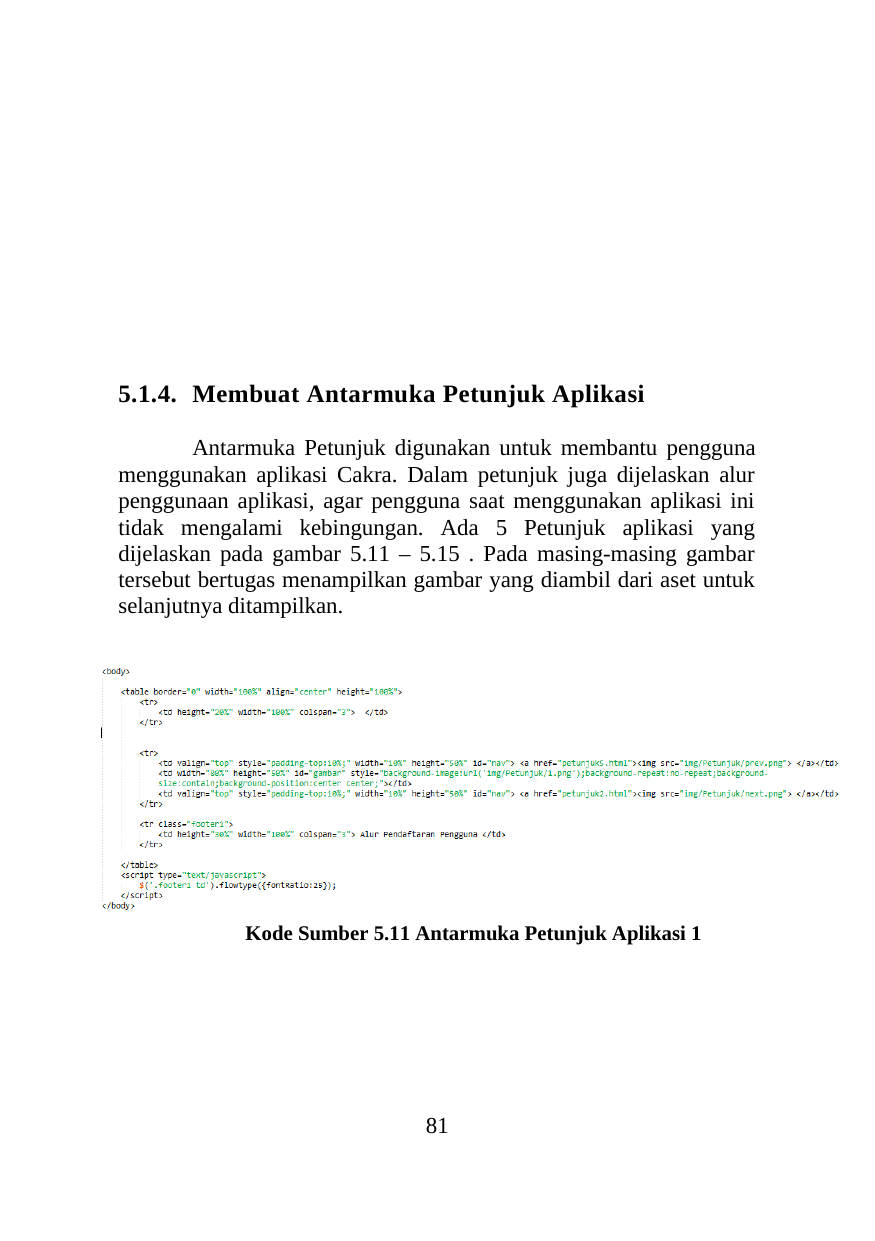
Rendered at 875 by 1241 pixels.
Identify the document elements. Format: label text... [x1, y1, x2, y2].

subtitle Membuat Antarmuka Petunjuk Aplikasi [118, 379, 756, 408]
picture [100, 666, 847, 912]
text Antarmuka Petunjuk digunakan untuk membantu pengguna menggunakan aplikasi Cakra. Dalam petunjuk juga dijelaskan alur penggunaan aplikasi, agar pengguna saat menggunakan aplikasi ini tidak mengalami kebingungan. Ada 5 Petunjuk aplikasi yang dijelaskan pada gambar 5.11 – 5.15 . Pada masing-masing gambar tersebut bertugas menampilkan gambar yang diambil dari aset untuk selanjutnya ditampilkan. [118, 434, 756, 619]
